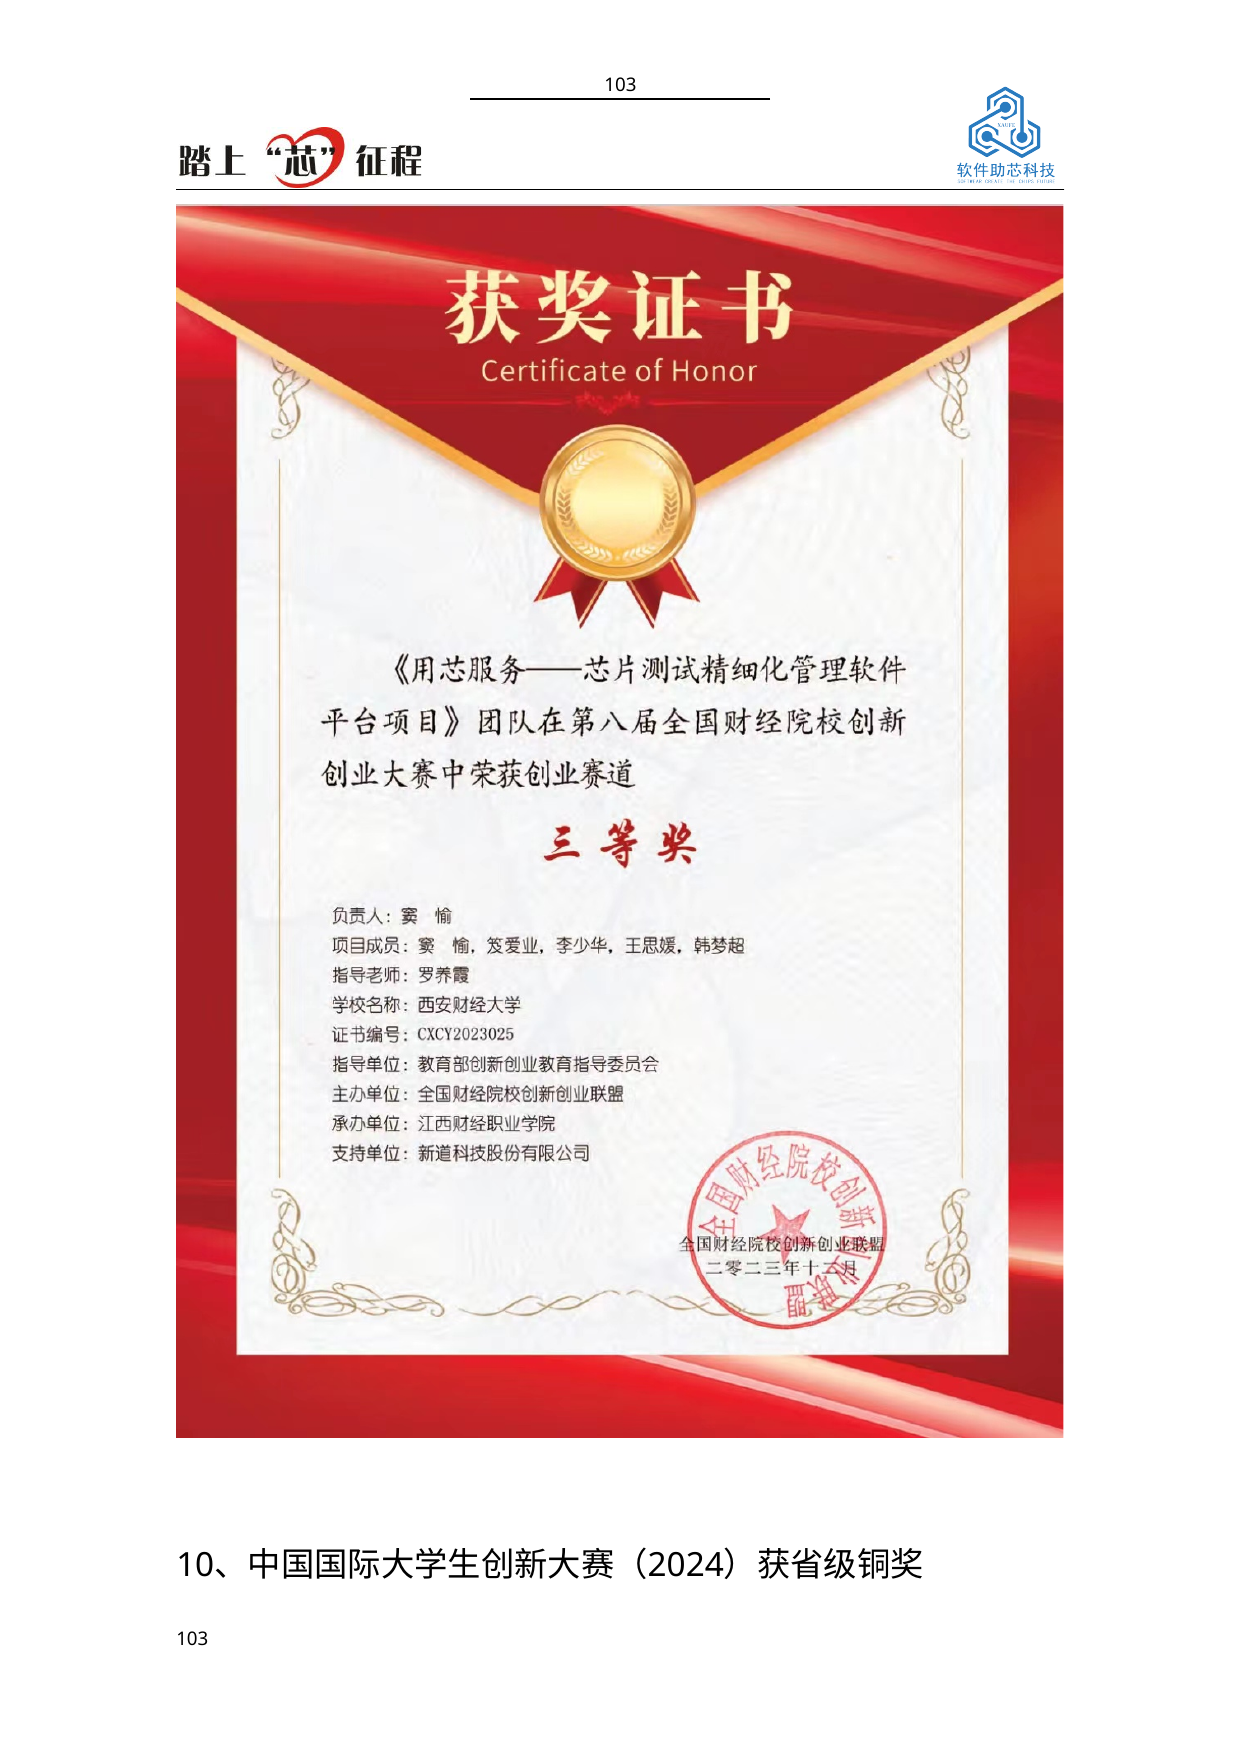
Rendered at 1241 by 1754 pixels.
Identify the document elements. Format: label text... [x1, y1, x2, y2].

picture [178, 127, 422, 188]
subtitle 中国国际大学生创新大赛（2024）获省级铜奖 [176, 1529, 1064, 1594]
picture [945, 83, 1065, 187]
picture [176, 204, 1064, 1438]
